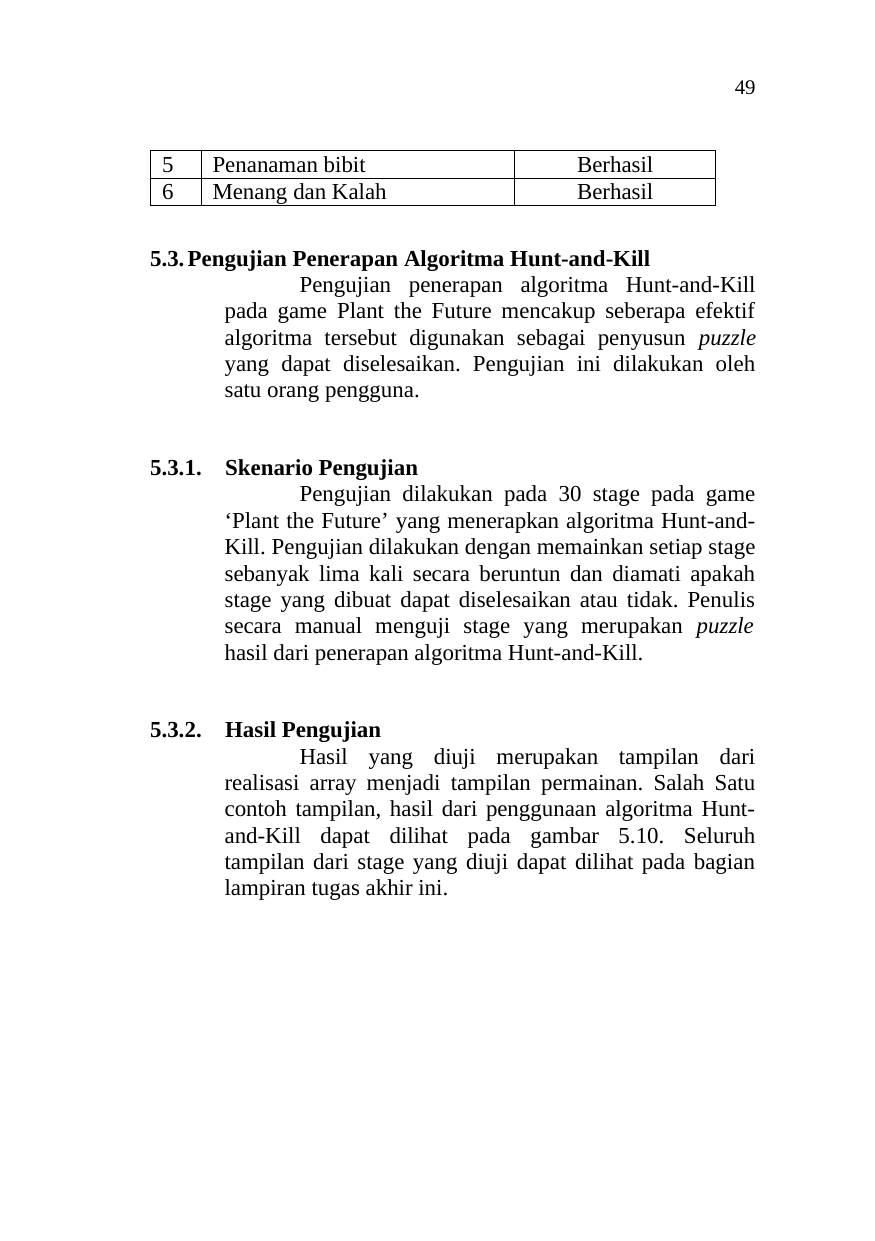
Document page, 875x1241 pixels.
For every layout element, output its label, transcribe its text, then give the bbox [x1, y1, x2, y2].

subtitle Hasil Pengujian [150, 716, 756, 743]
text Pengujian penerapan algoritma Hunt-and-Kill pada game Plant the Future mencakup seberapa efektif algoritma tersebut digunakan sebagai penyusun puzzle yang dapat diselesaikan. Pengujian ini dilakukan oleh satu orang pengguna. [224, 271, 756, 403]
text Hasil yang diuji merupakan tampilan dari realisasi array menjadi tampilan permainan. Salah Satu contoh tampilan, hasil dari penggunaan algoritma Hunt-and-Kill dapat dilihat pada gambar 5.10. Seluruh tampilan dari stage yang diuji dapat dilihat pada bagian lampiran tugas akhir ini. [224, 743, 756, 901]
table_cell 5 [151, 151, 201, 177]
table_cell Berhasil [515, 151, 715, 177]
subtitle Pengujian Penerapan Algoritma Hunt-and-Kill [150, 245, 756, 271]
table_cell Berhasil [515, 179, 715, 205]
table_cell Menang dan Kalah [202, 179, 514, 205]
table_cell 6 [151, 179, 201, 205]
text Pengujian dilakukan pada 30 stage pada game ‘Plant the Future’ yang menerapkan algoritma Hunt-and-Kill. Pengujian dilakukan dengan memainkan setiap stage sebanyak lima kali secara beruntun dan diamati apakah stage yang dibuat dapat diselesaikan atau tidak. Penulis secara manual menguji stage yang merupakan puzzle hasil dari penerapan algoritma Hunt-and-Kill. [224, 481, 756, 665]
subtitle Skenario Pengujian [150, 454, 756, 481]
table_cell Penanaman bibit [202, 151, 514, 177]
